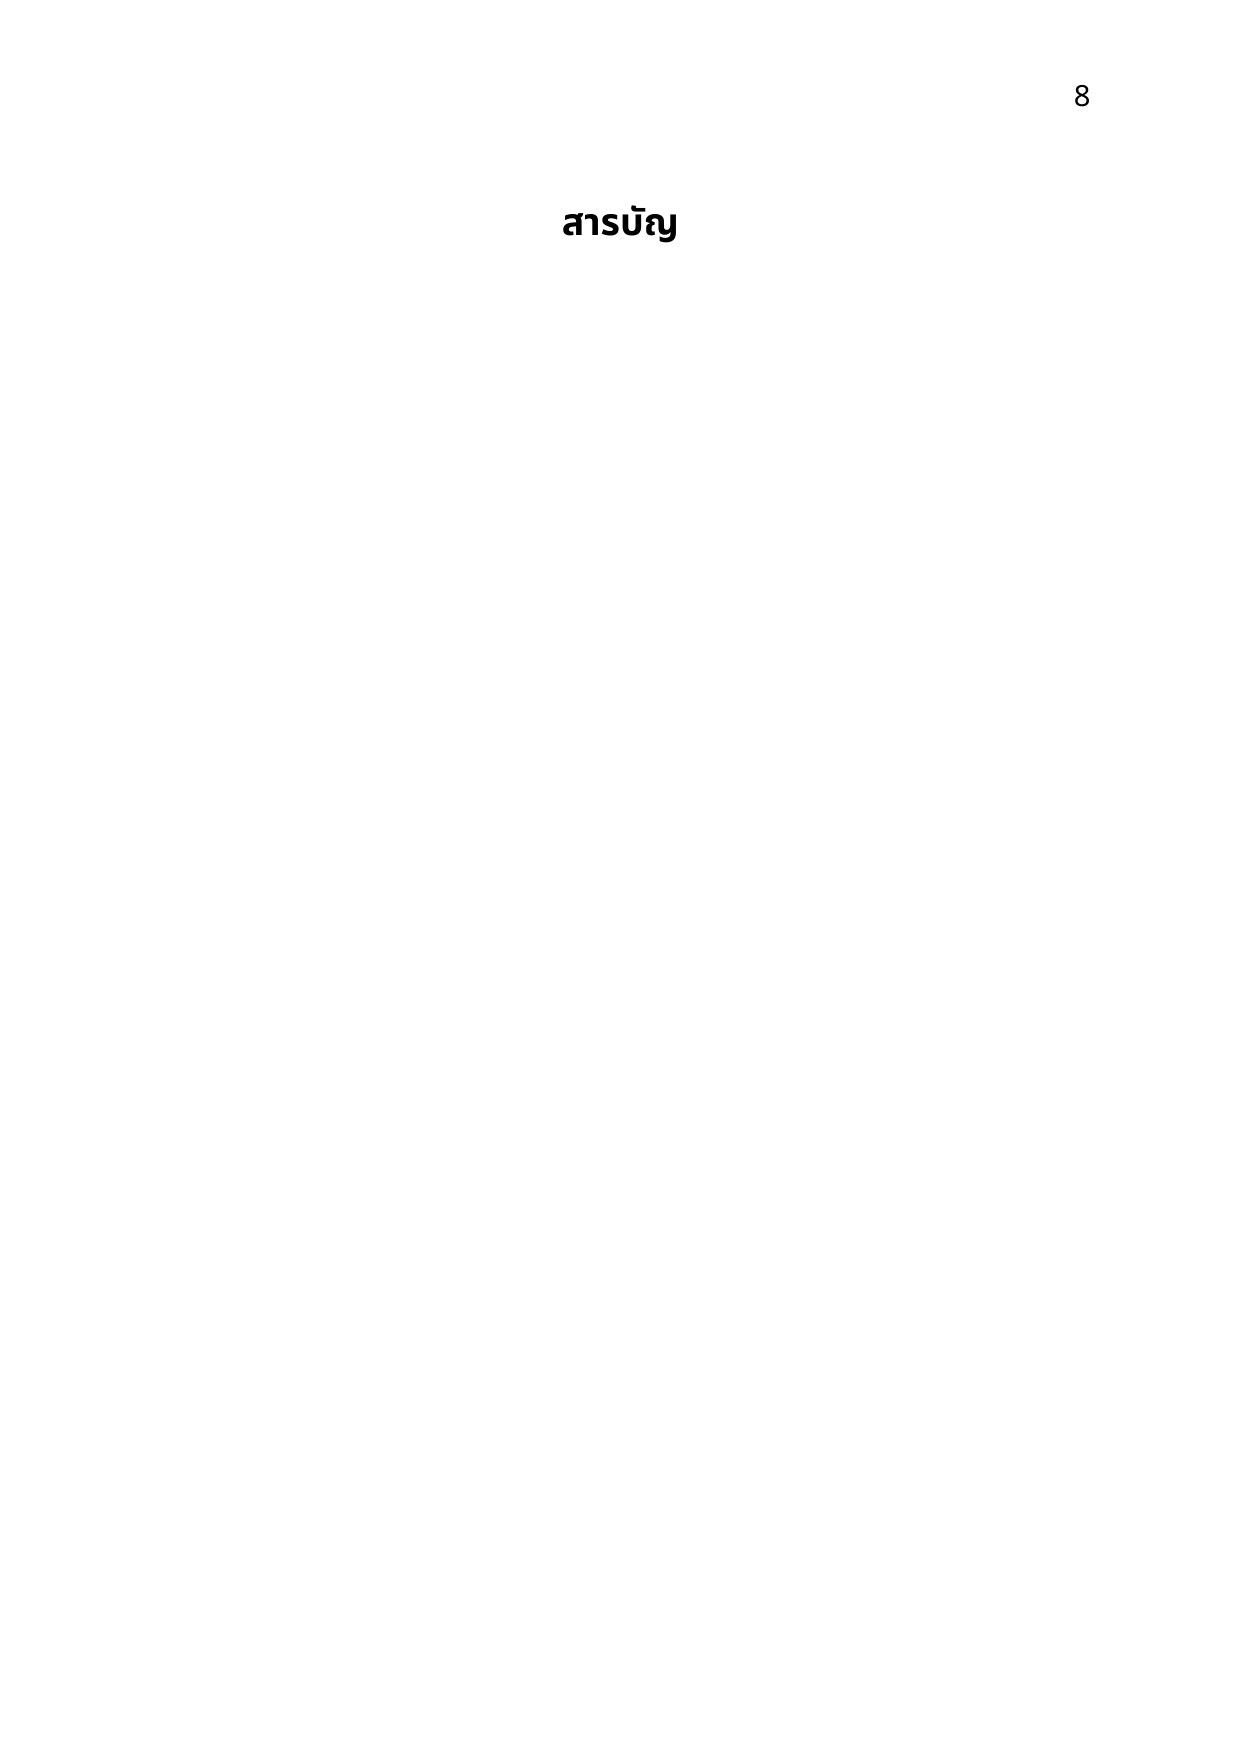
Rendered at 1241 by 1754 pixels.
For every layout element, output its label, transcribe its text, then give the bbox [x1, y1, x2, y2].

subtitle สารบัญ [150, 196, 1090, 253]
